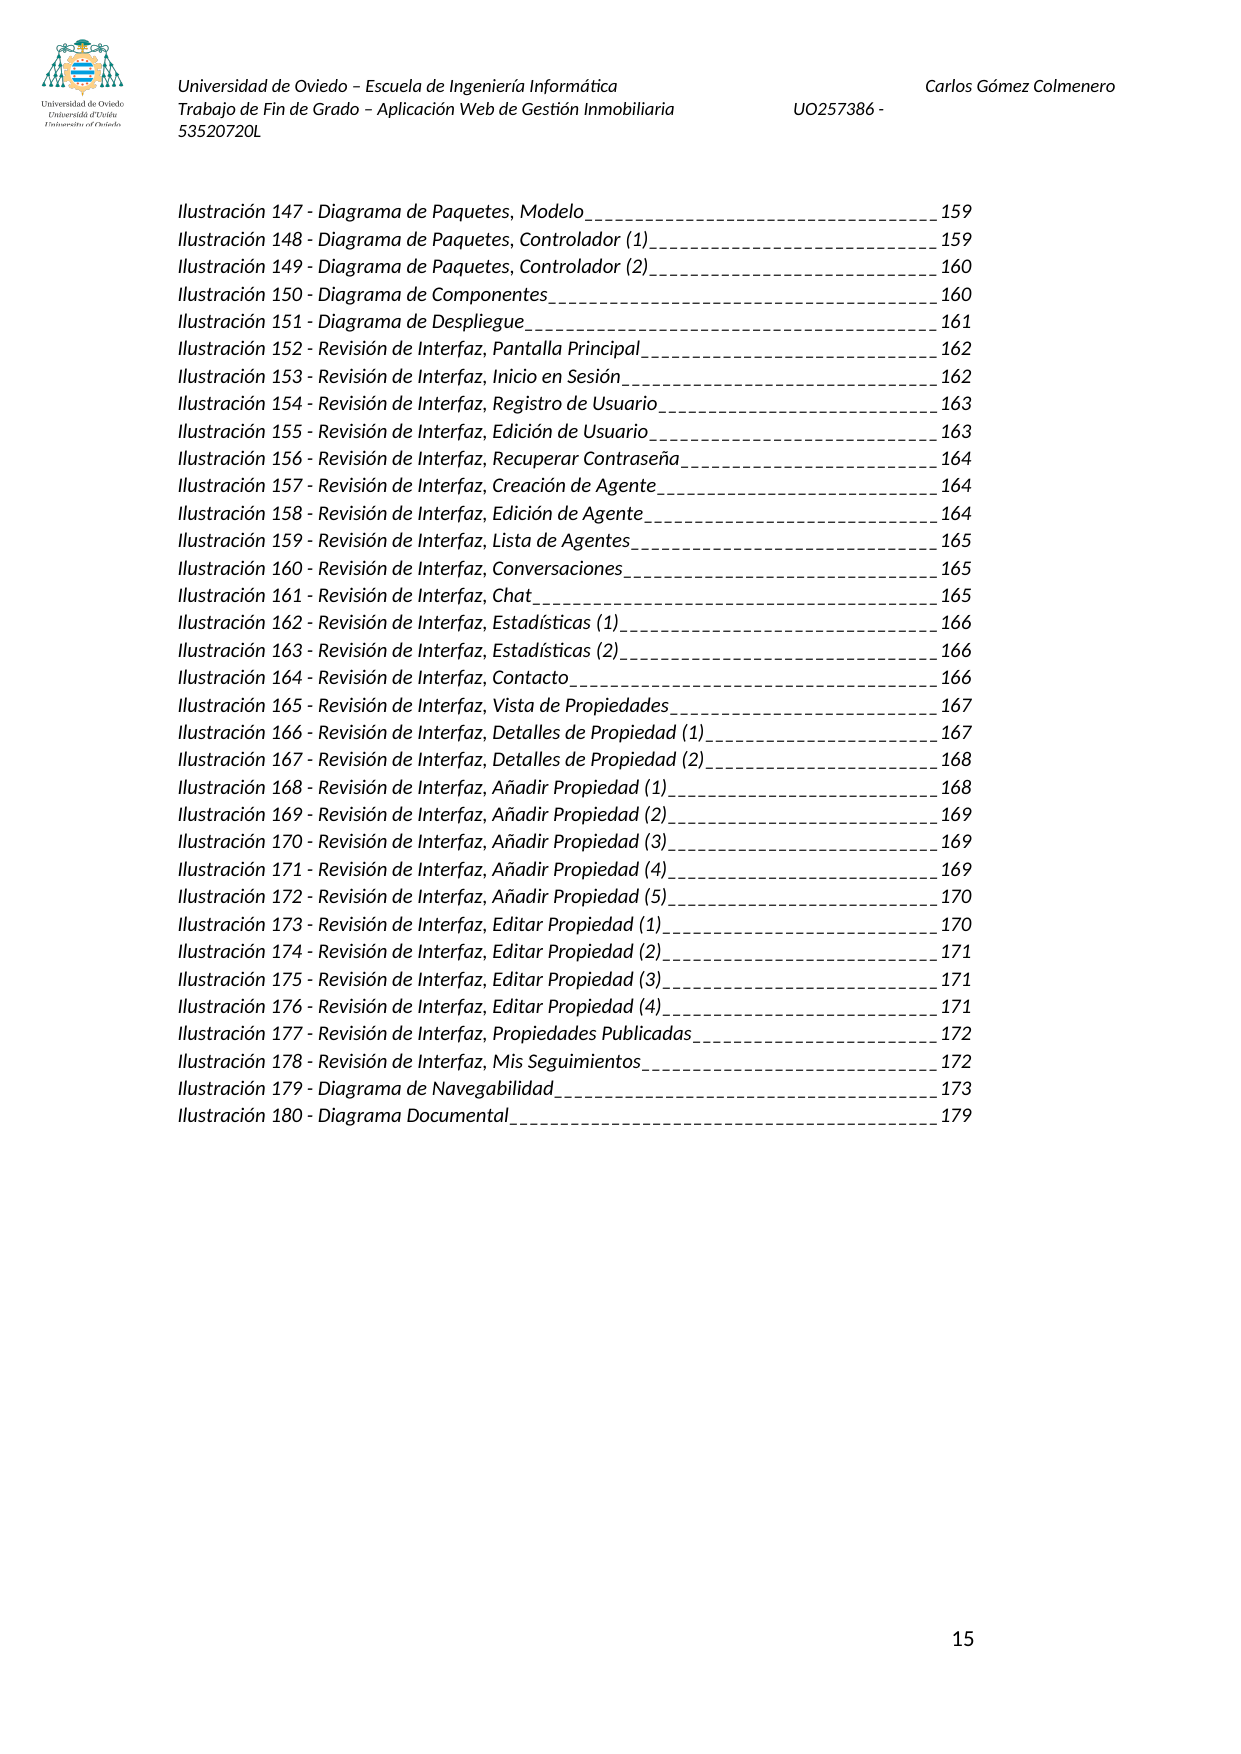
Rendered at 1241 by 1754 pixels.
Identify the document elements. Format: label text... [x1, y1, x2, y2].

text Ilustración 153 - Revisión de Interfaz, Inicio en Sesión 162 [177, 363, 974, 388]
text Ilustración 174 - Revisión de Interfaz, Editar Propiedad (2) 171 [177, 938, 974, 964]
text Ilustración 152 - Revisión de Interfaz, Pantalla Principal 162 [177, 336, 974, 361]
picture [36, 38, 124, 126]
text Ilustración 165 - Revisión de Interfaz, Vista de Propiedades 167 [177, 692, 974, 717]
text Ilustración 167 - Revisión de Interfaz, Detalles de Propiedad (2) 168 [177, 747, 974, 772]
text Ilustración 163 - Revisión de Interfaz, Estadísticas (2) 166 [177, 637, 974, 662]
text Ilustración 147 - Diagrama de Paquetes, Modelo 159 [177, 199, 974, 224]
text Ilustración 169 - Revisión de Interfaz, Añadir Propiedad (2) 169 [177, 801, 974, 827]
text Ilustración 168 - Revisión de Interfaz, Añadir Propiedad (1) 168 [177, 774, 974, 799]
text Ilustración 166 - Revisión de Interfaz, Detalles de Propiedad (1) 167 [177, 719, 974, 744]
text Ilustración 172 - Revisión de Interfaz, Añadir Propiedad (5) 170 [177, 883, 974, 909]
text Ilustración 164 - Revisión de Interfaz, Contacto 166 [177, 664, 974, 690]
text Ilustración 162 - Revisión de Interfaz, Estadísticas (1) 166 [177, 609, 974, 635]
text Ilustración 157 - Revisión de Interfaz, Creación de Agente 164 [177, 473, 974, 498]
text Ilustración 159 - Revisión de Interfaz, Lista de Agentes 165 [177, 527, 974, 553]
text Ilustración 179 - Diagrama de Navegabilidad 173 [177, 1075, 974, 1101]
text Ilustración 161 - Revisión de Interfaz, Chat 165 [177, 582, 974, 608]
text Ilustración 148 - Diagrama de Paquetes, Controlador (1) 159 [177, 226, 974, 251]
text Ilustración 180 - Diagrama Documental 179 [177, 1103, 974, 1128]
text Ilustración 171 - Revisión de Interfaz, Añadir Propiedad (4) 169 [177, 856, 974, 882]
text Ilustración 176 - Revisión de Interfaz, Editar Propiedad (4) 171 [177, 993, 974, 1018]
text Ilustración 160 - Revisión de Interfaz, Conversaciones 165 [177, 555, 974, 580]
text Ilustración 175 - Revisión de Interfaz, Editar Propiedad (3) 171 [177, 966, 974, 991]
text Ilustración 173 - Revisión de Interfaz, Editar Propiedad (1) 170 [177, 911, 974, 936]
text Ilustración 177 - Revisión de Interfaz, Propiedades Publicadas 172 [177, 1021, 974, 1046]
text Ilustración 150 - Diagrama de Componentes 160 [177, 281, 974, 306]
text Ilustración 170 - Revisión de Interfaz, Añadir Propiedad (3) 169 [177, 829, 974, 854]
text Ilustración 154 - Revisión de Interfaz, Registro de Usuario 163 [177, 390, 974, 416]
text Ilustración 151 - Diagrama de Despliegue 161 [177, 308, 974, 334]
text Ilustración 156 - Revisión de Interfaz, Recuperar Contraseña 164 [177, 445, 974, 471]
text Ilustración 158 - Revisión de Interfaz, Edición de Agente 164 [177, 500, 974, 525]
text Ilustración 149 - Diagrama de Paquetes, Controlador (2) 160 [177, 253, 974, 279]
text Ilustración 155 - Revisión de Interfaz, Edición de Usuario 163 [177, 418, 974, 443]
text Ilustración 178 - Revisión de Interfaz, Mis Seguimientos 172 [177, 1048, 974, 1073]
